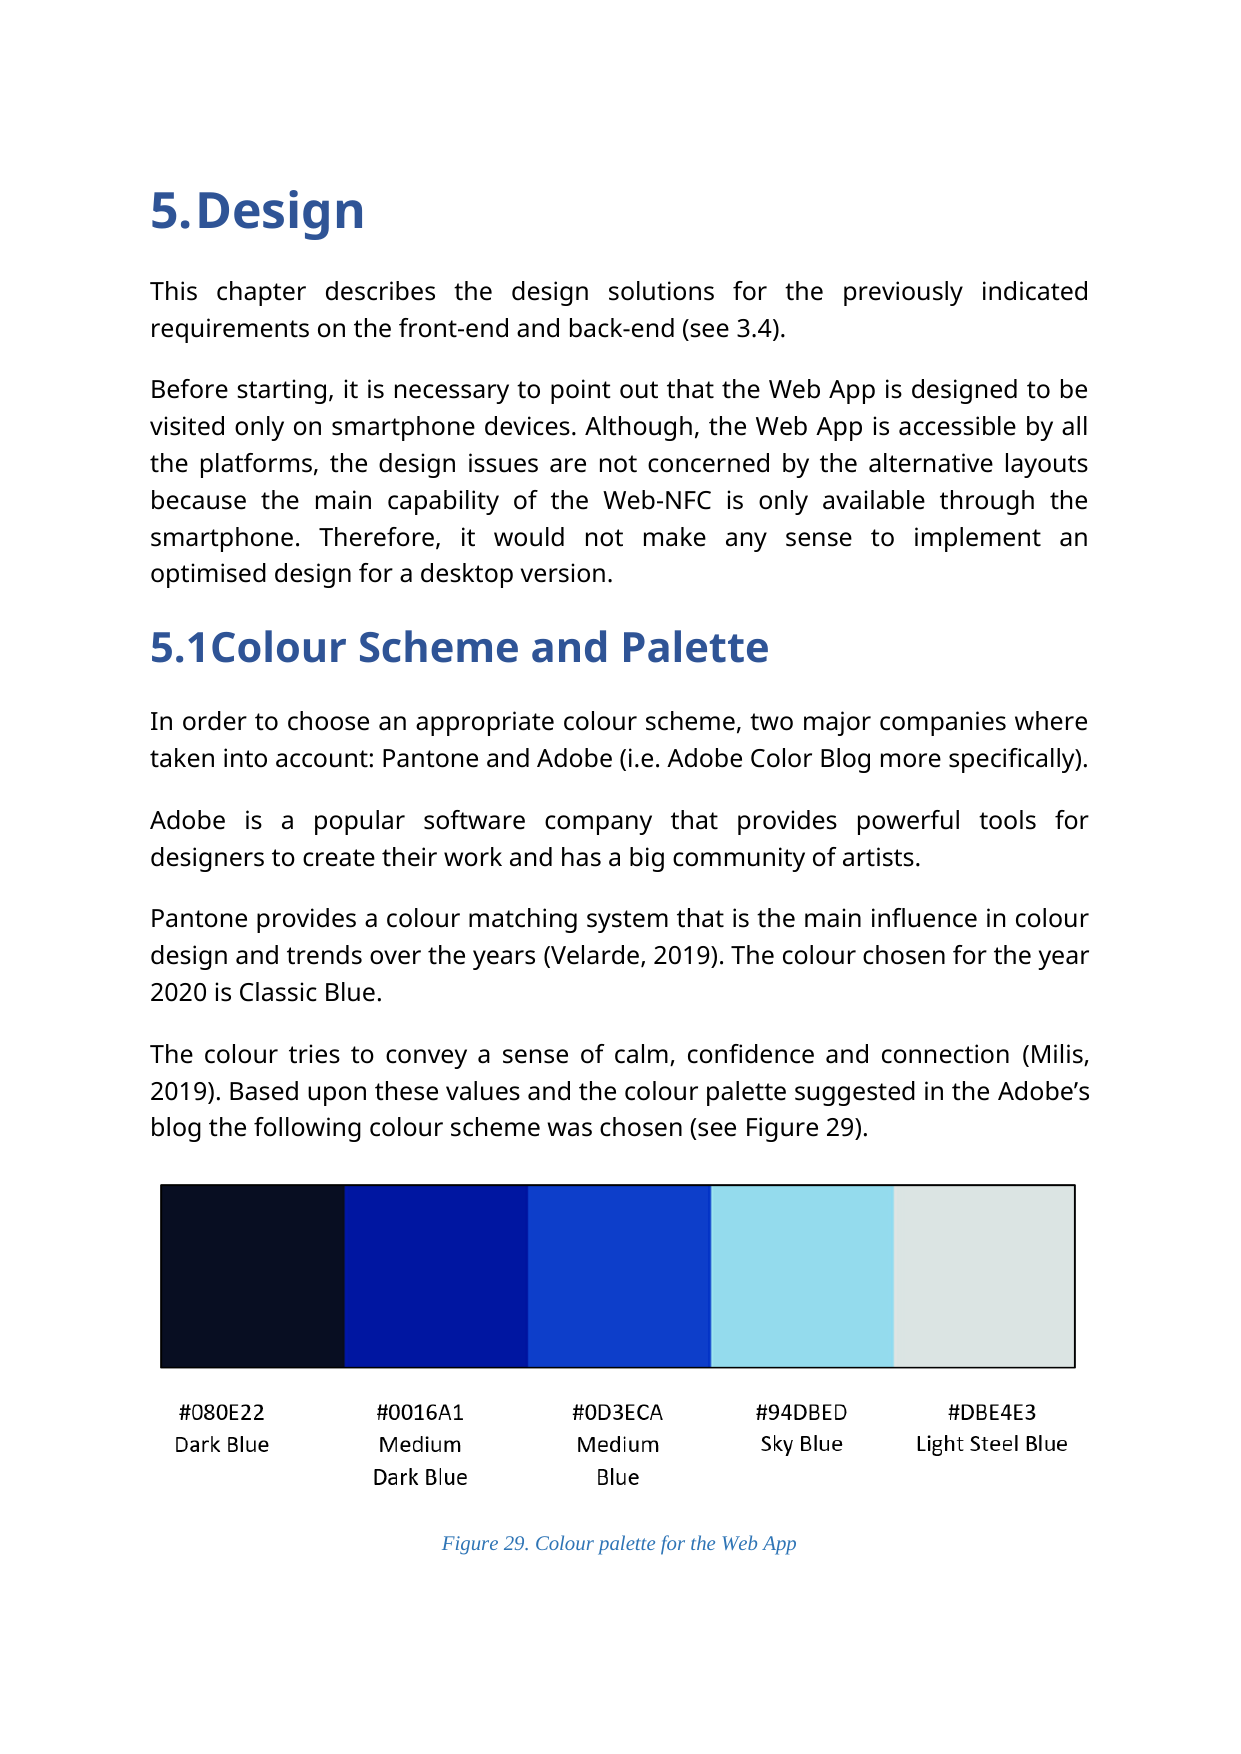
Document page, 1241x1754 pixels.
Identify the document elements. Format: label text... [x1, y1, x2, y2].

subtitle Design [150, 175, 1090, 243]
text Pantone provides a colour matching system that is the main influence in colour design and trends over the years . The colour chosen for the year 2020 is Classic Blue. [150, 901, 1090, 1009]
picture [150, 1171, 1085, 1504]
text Adobe is a popular software company that provides powerful tools for designers to create their work and has a big community of artists. [150, 802, 1090, 873]
text Before starting, it is necessary to point out that the Web App is designed to be visited only on smartphone devices. Although, the Web App is accessible by all the platforms, the design issues are not concerned by the alternative layouts because the main capability of the Web-NFC is only available through the smartphone. Therefore, it would not make any sense to implement an optimised design for a desktop version. [150, 372, 1090, 590]
text The colour tries to convey a sense of calm, confidence and connection . Based upon these values and the colour palette suggested in the Adobe’s blog the following colour scheme was chosen (see Figure 29). [150, 1036, 1090, 1144]
text This chapter describes the design solutions for the previously indicated requirements on the front-end and back-end (see 3.4). [150, 273, 1090, 344]
subtitle Colour Scheme and Palette [150, 618, 1090, 674]
text Figure 29. Colour palette for the Web App [150, 1531, 1090, 1555]
text In order to choose an appropriate colour scheme, two major companies where taken into account: Pantone and Adobe (i.e. Adobe Color Blog more specifically). [150, 704, 1090, 775]
